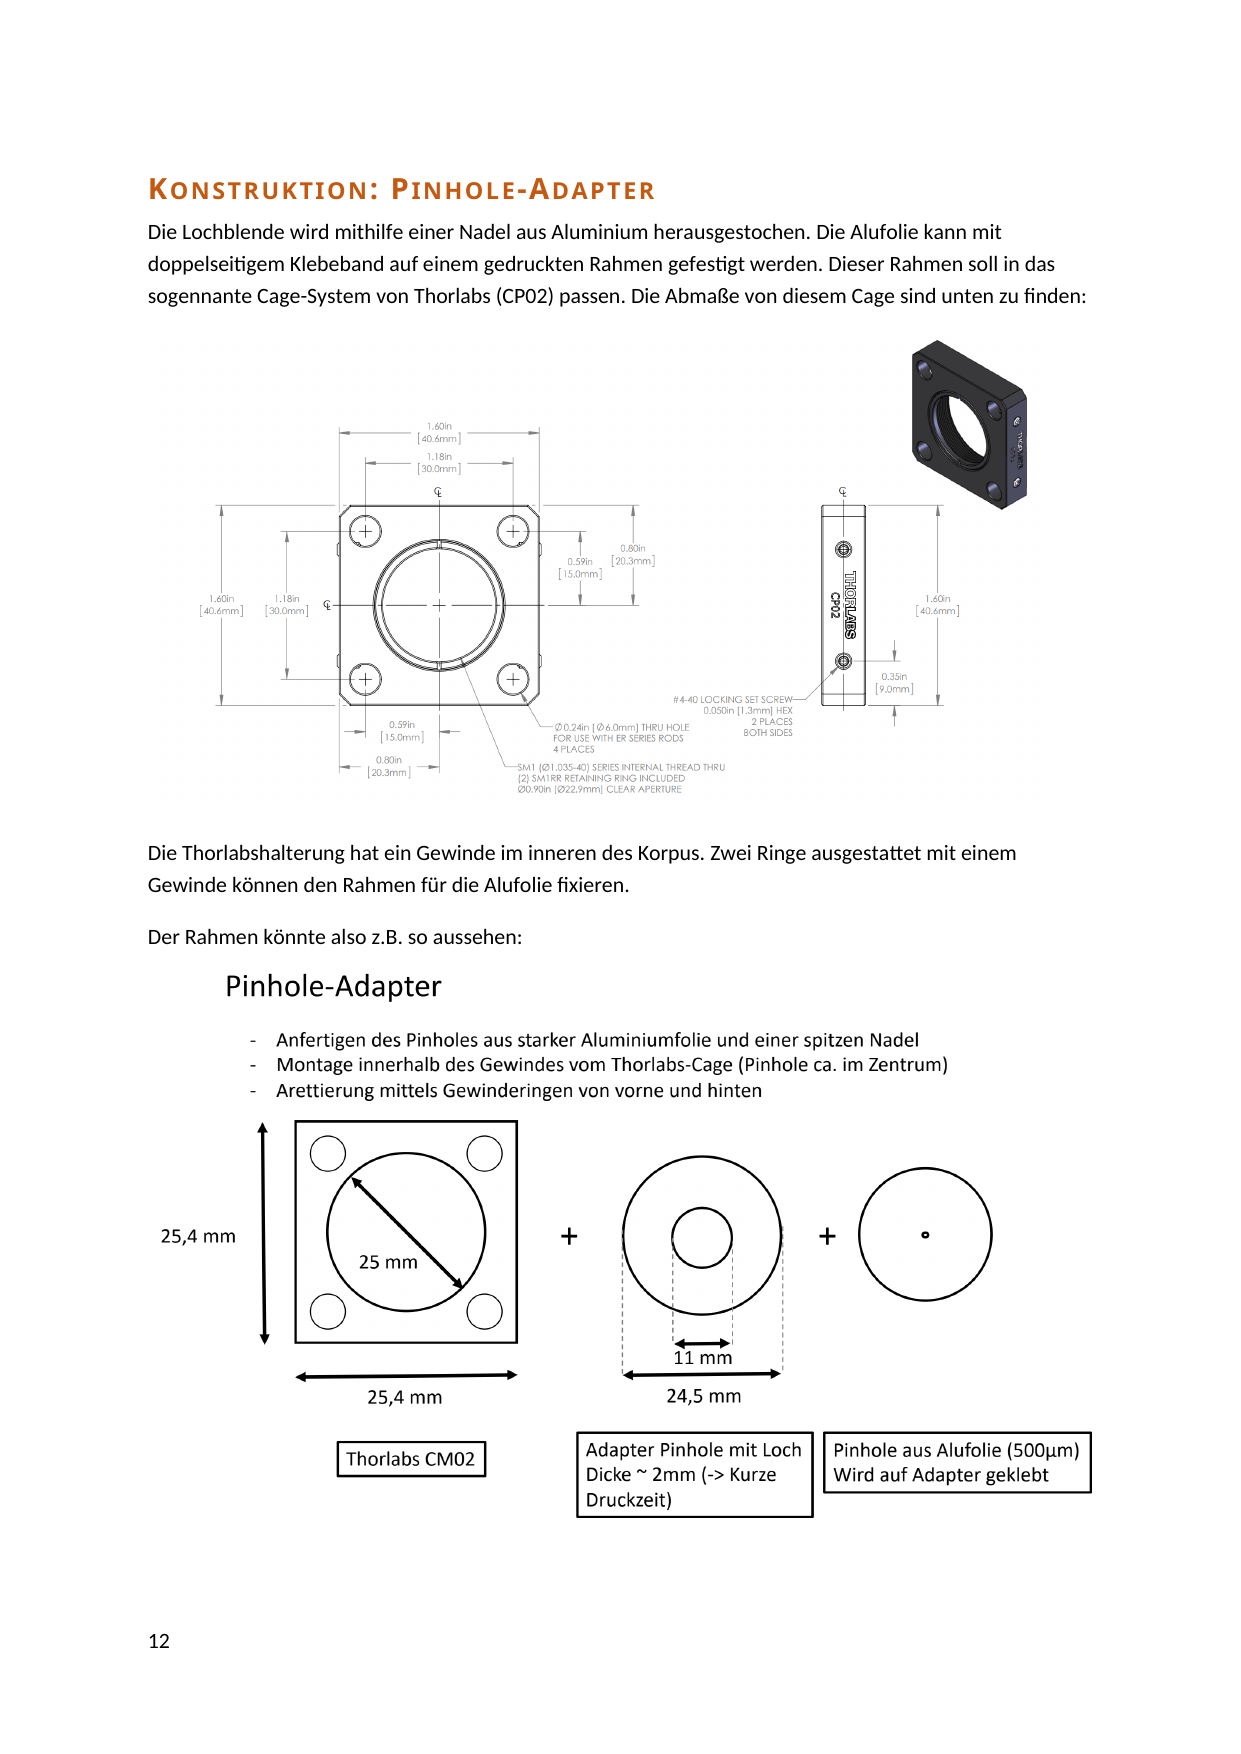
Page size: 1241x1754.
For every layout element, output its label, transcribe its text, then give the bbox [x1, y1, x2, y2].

picture [147, 335, 1043, 813]
subtitle Konstruktion: Pinhole-Adapter [148, 168, 1093, 208]
text Der Rahmen könnte also z.B. so aussehen: [148, 923, 1093, 1524]
text Die Thorlabshalterung hat ein Gewinde im inneren des Korpus. Zwei Ringe ausgestattet mit einem Gewinde können den Rahmen für die Alufolie fixieren. [148, 839, 1093, 897]
text Die Lochblende wird mithilfe einer Nadel aus Aluminium herausgestochen. Die Alufolie kann mit doppelseitigem Klebeband auf einem gedruckten Rahmen gefestigt werden. Dieser Rahmen soll in das sogennante Cage-System von Thorlabs (CP02) passen. Die Abmaße von diesem Cage sind unten zu finden: [148, 218, 1093, 309]
